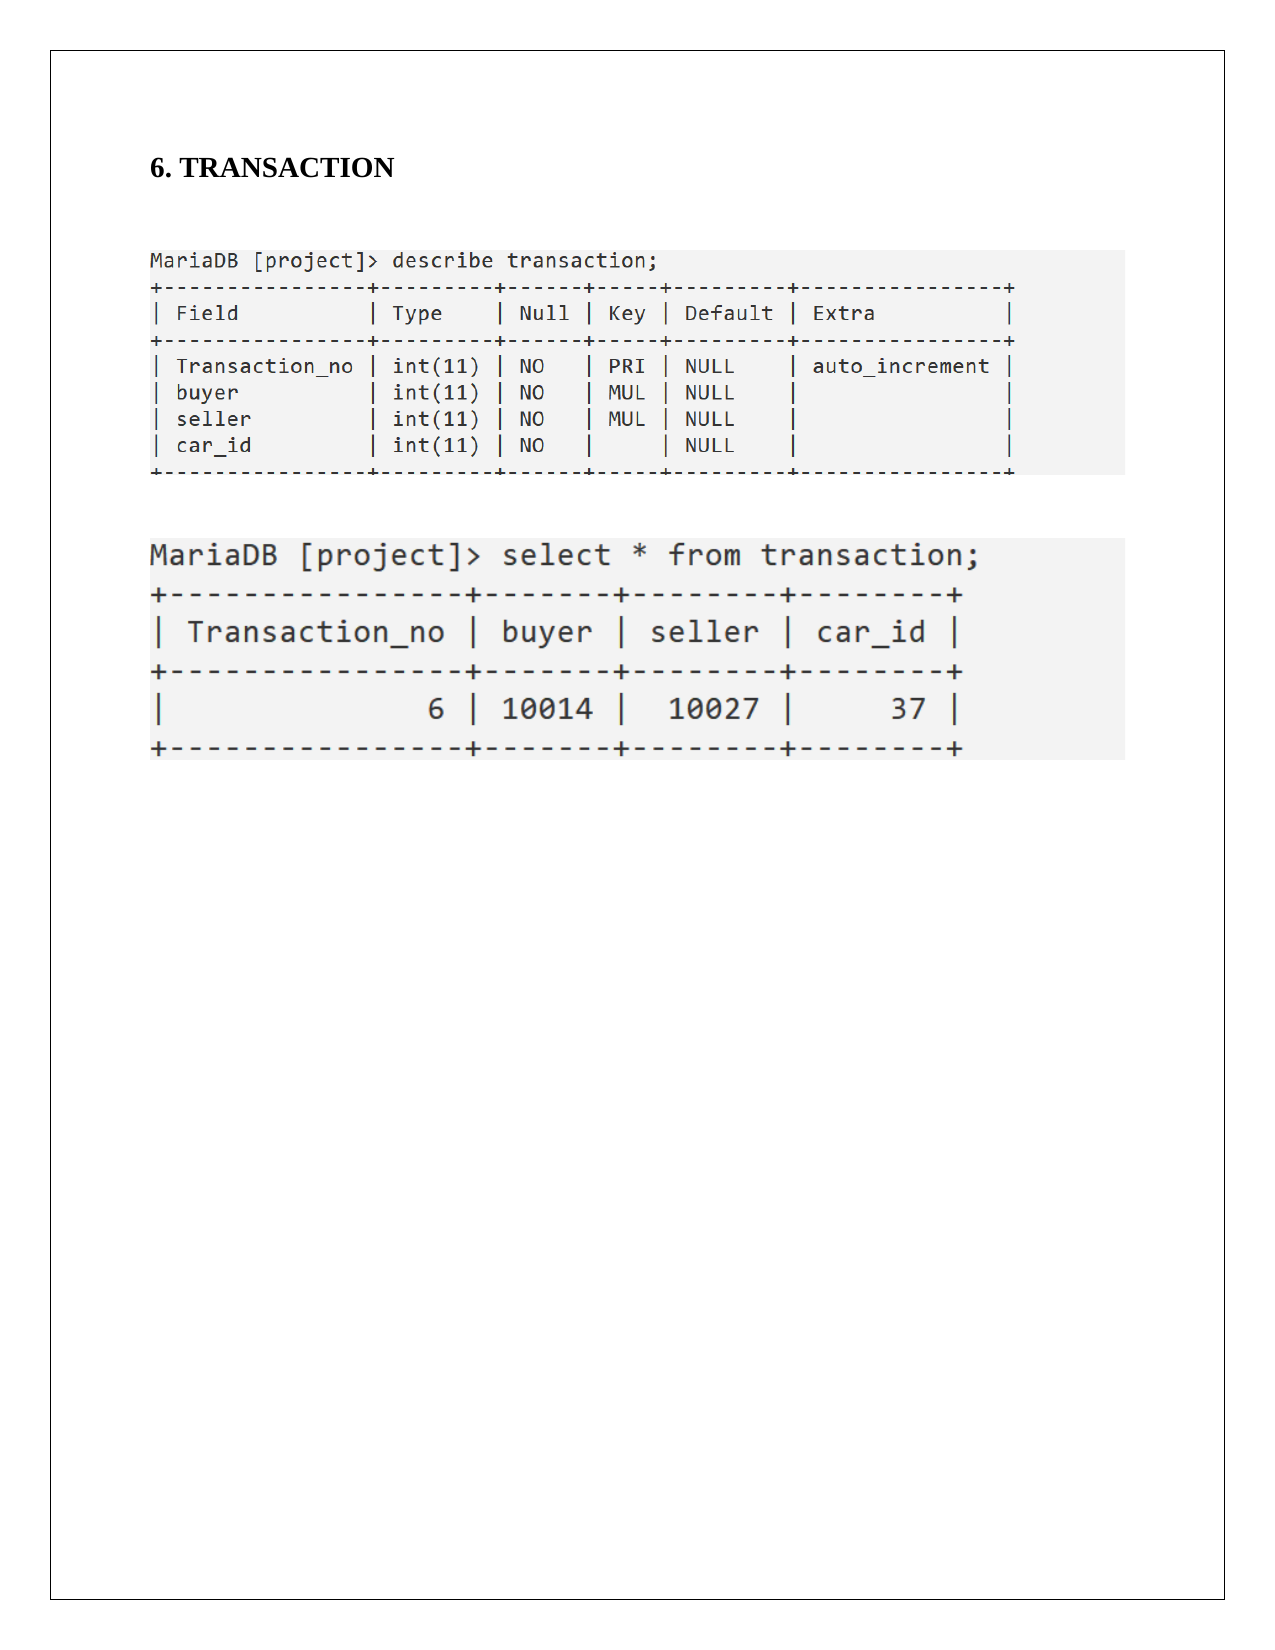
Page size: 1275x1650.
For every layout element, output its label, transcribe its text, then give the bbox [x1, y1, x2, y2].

picture [150, 538, 1125, 760]
picture [150, 250, 1125, 475]
text 6. TRANSACTION [150, 150, 1125, 183]
